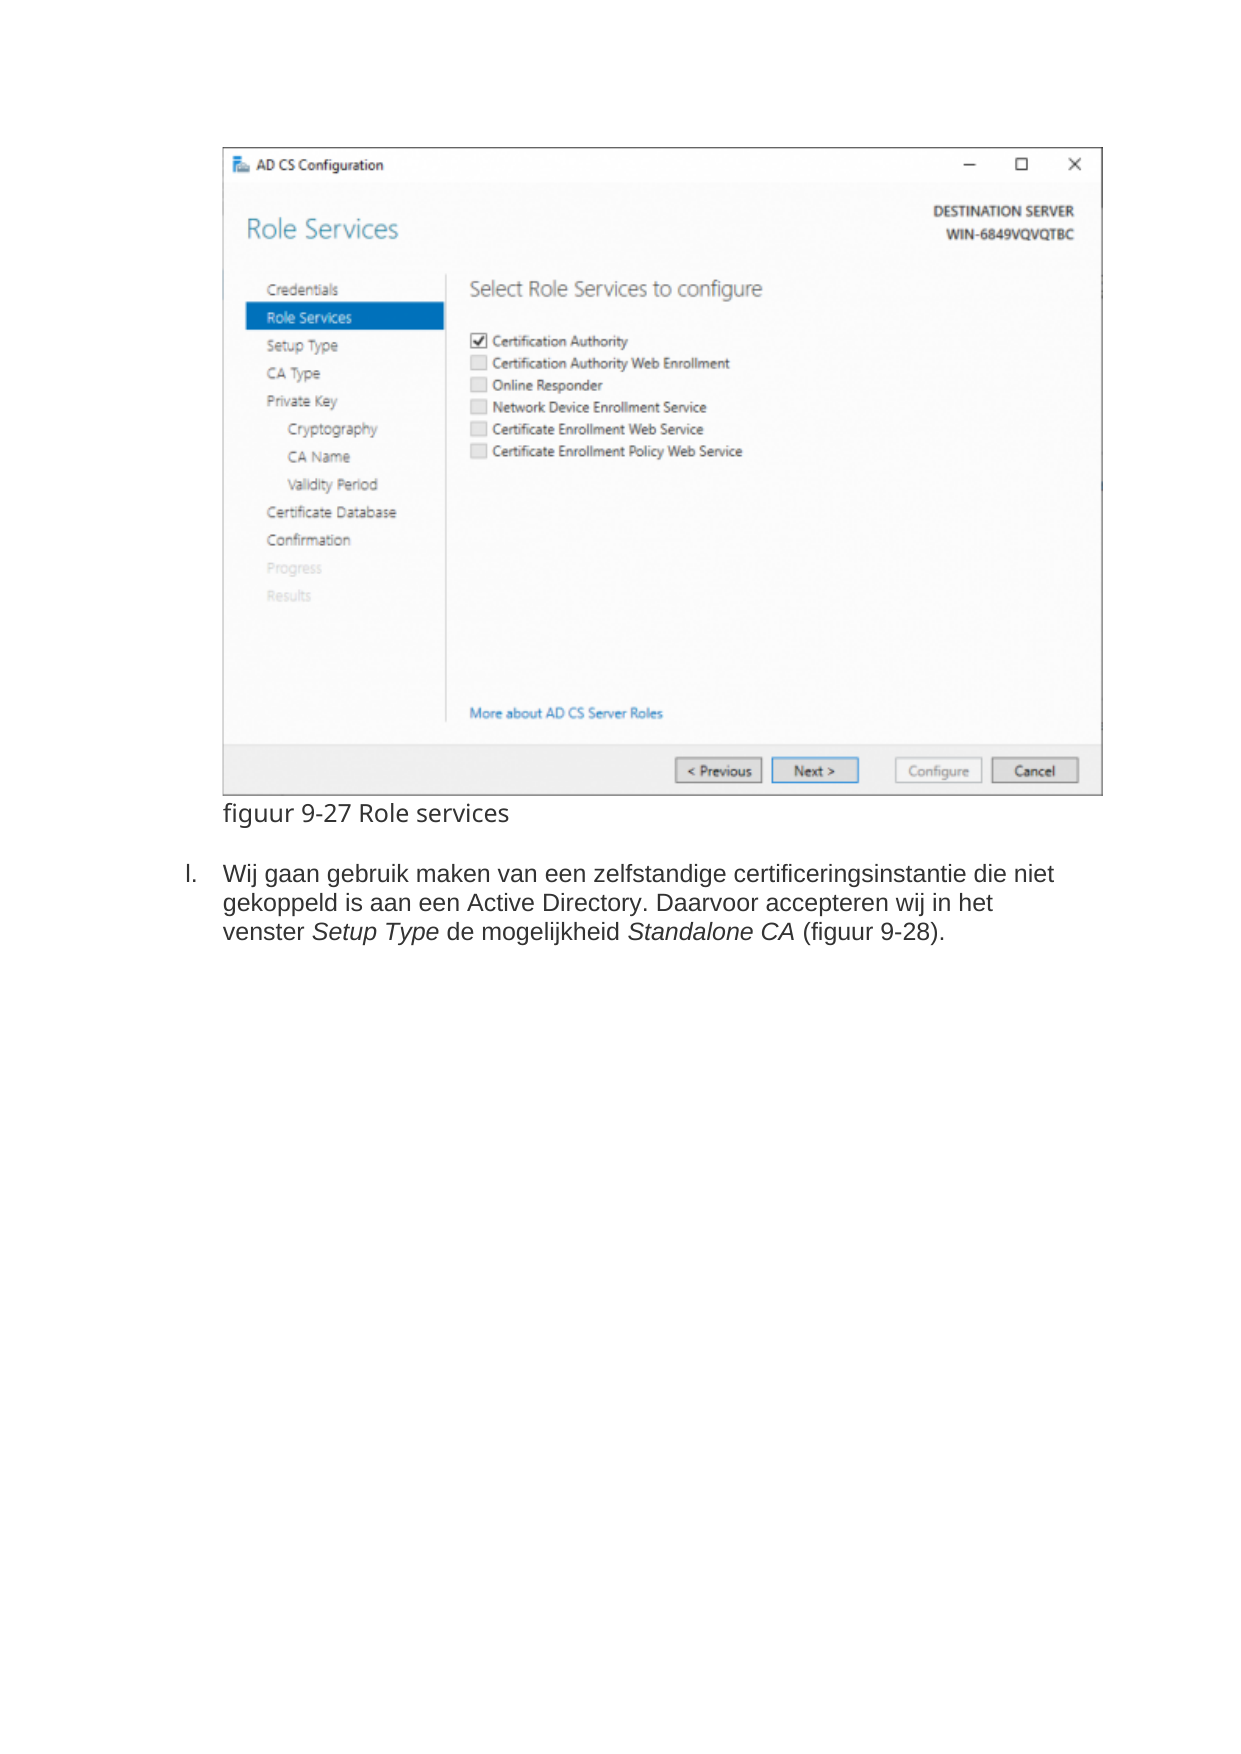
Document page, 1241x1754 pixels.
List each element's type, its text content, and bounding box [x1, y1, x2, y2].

list Wij gaan gebruik maken van een zelfstandige certificeringsinstantie die niet gekoppeld is aan een Active Directory. Daarvoor accepteren wij in het venster Setup Type de mogelijkheid Standalone CA (figuur 9-28). [185, 859, 1093, 945]
text figuur 9-27 Role services [223, 796, 1093, 830]
picture [222, 147, 1103, 796]
